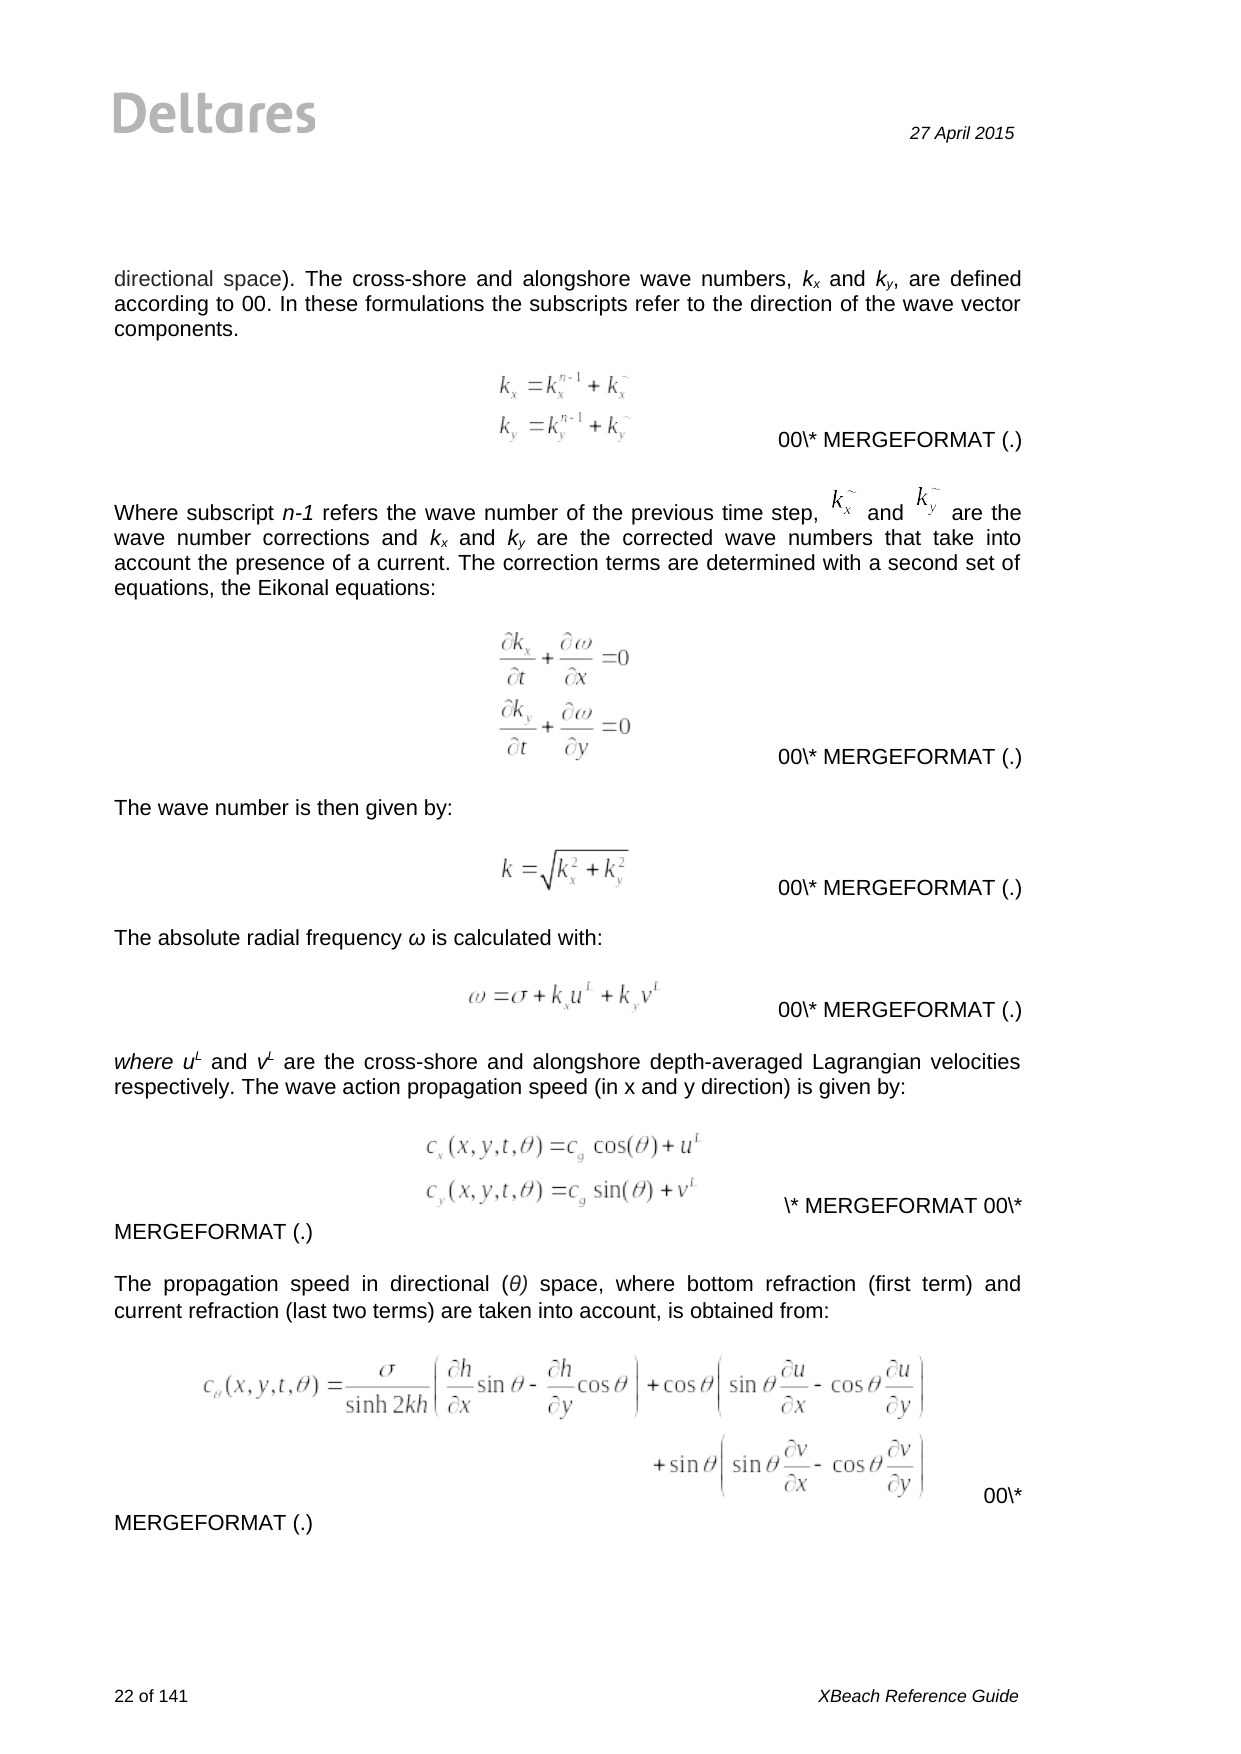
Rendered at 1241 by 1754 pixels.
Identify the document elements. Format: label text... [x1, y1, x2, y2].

text The wave number is then given by: [114, 794, 1022, 820]
text The absolute radial frequency ω is calculated with: [114, 925, 1022, 950]
text Where subscript n-1 refers the wave number of the previous time step, and are the wave number corrections and kx and ky are the corrected wave numbers that take into account the presence of a current. The correction terms are determined with a second set of equations, the Eikonal equations: [114, 478, 1022, 600]
text where uL and vL are the cross-shore and alongshore depth-averaged Lagrangian velocities respectively. The wave action propagation speed (in x and y direction) is given by: [114, 1049, 1022, 1099]
picture [113, 75, 315, 133]
text The propagation speed in directional (θ) space, where bottom refraction (first term) and current refraction (last two terms) are taken into account, is obtained from: [114, 1269, 1022, 1323]
